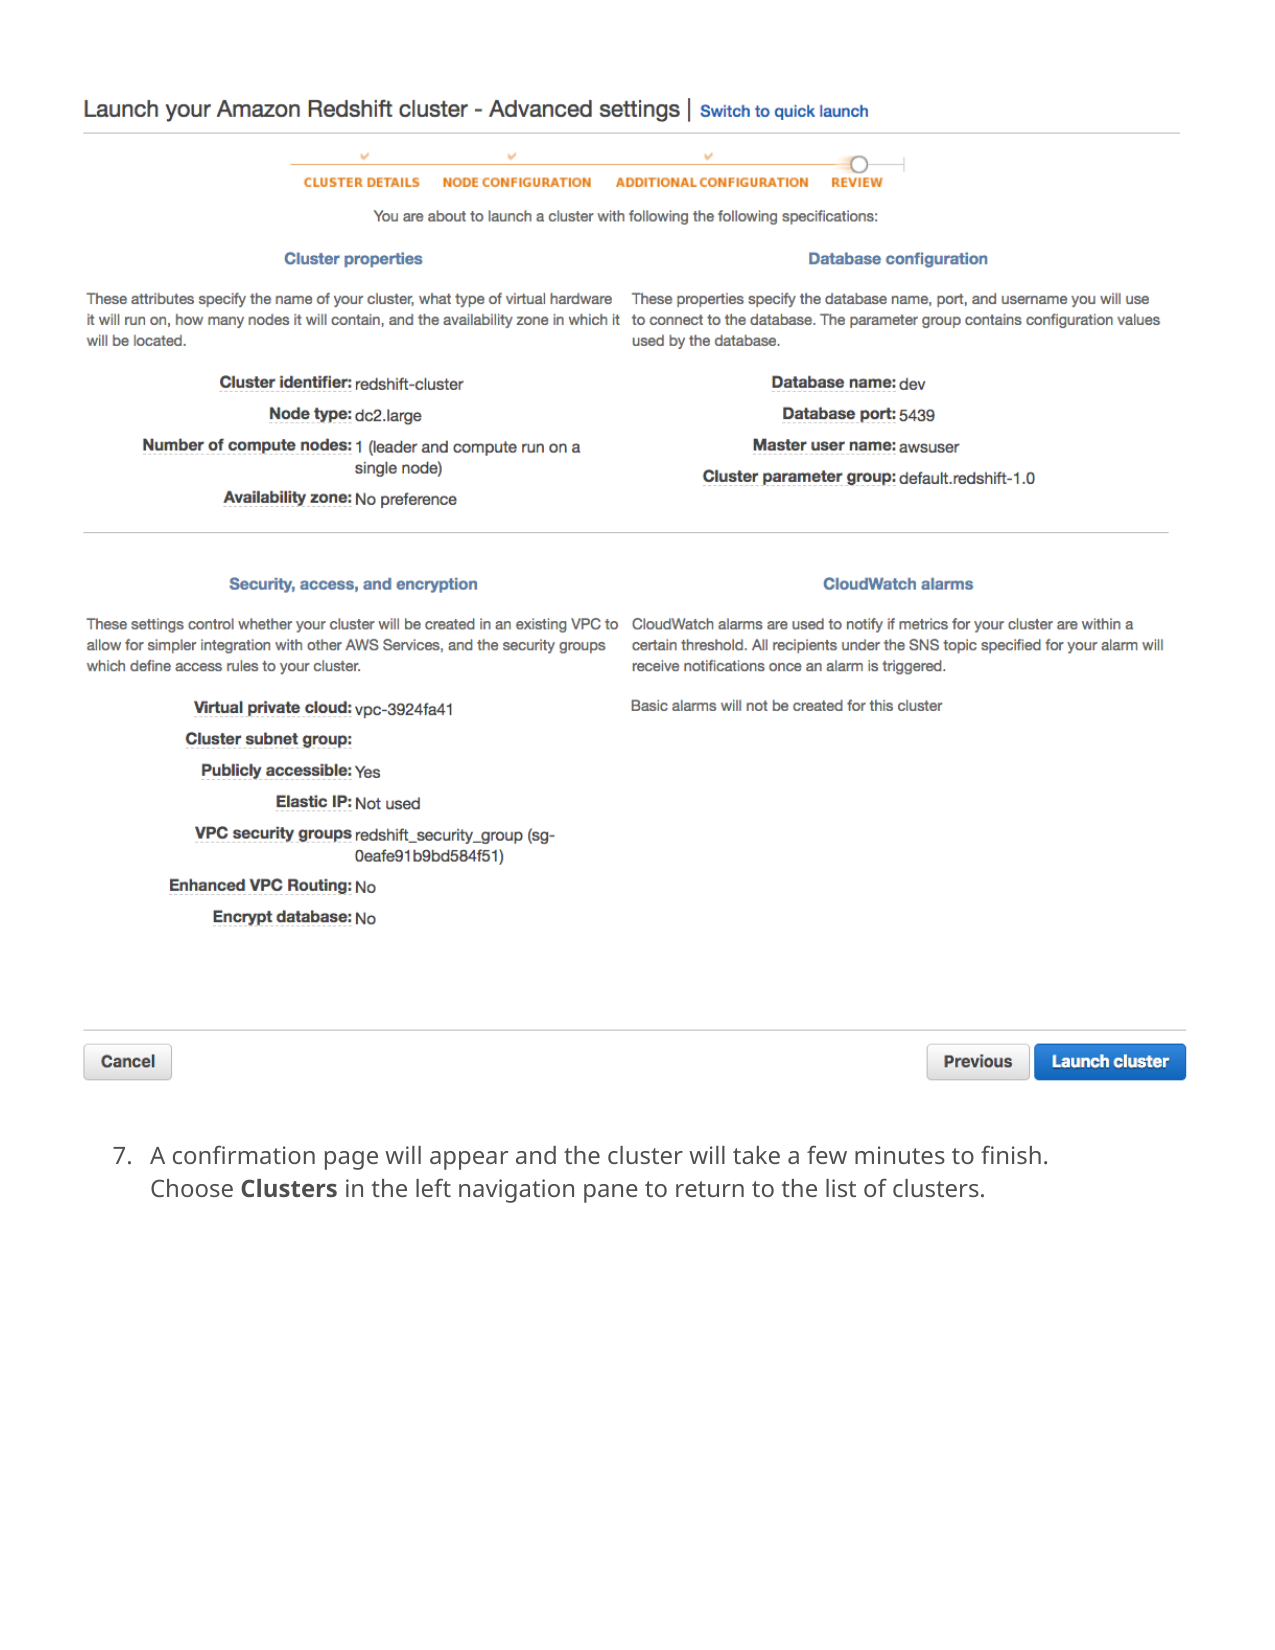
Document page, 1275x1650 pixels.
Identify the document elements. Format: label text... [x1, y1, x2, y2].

picture [75, 75, 1200, 939]
picture [75, 1021, 1200, 1089]
list A confirmation page will appear and the cluster will take a few minutes to finish. Choose Clusters in the left navigation pane to return to the list of clusters. [112, 1139, 1200, 1204]
